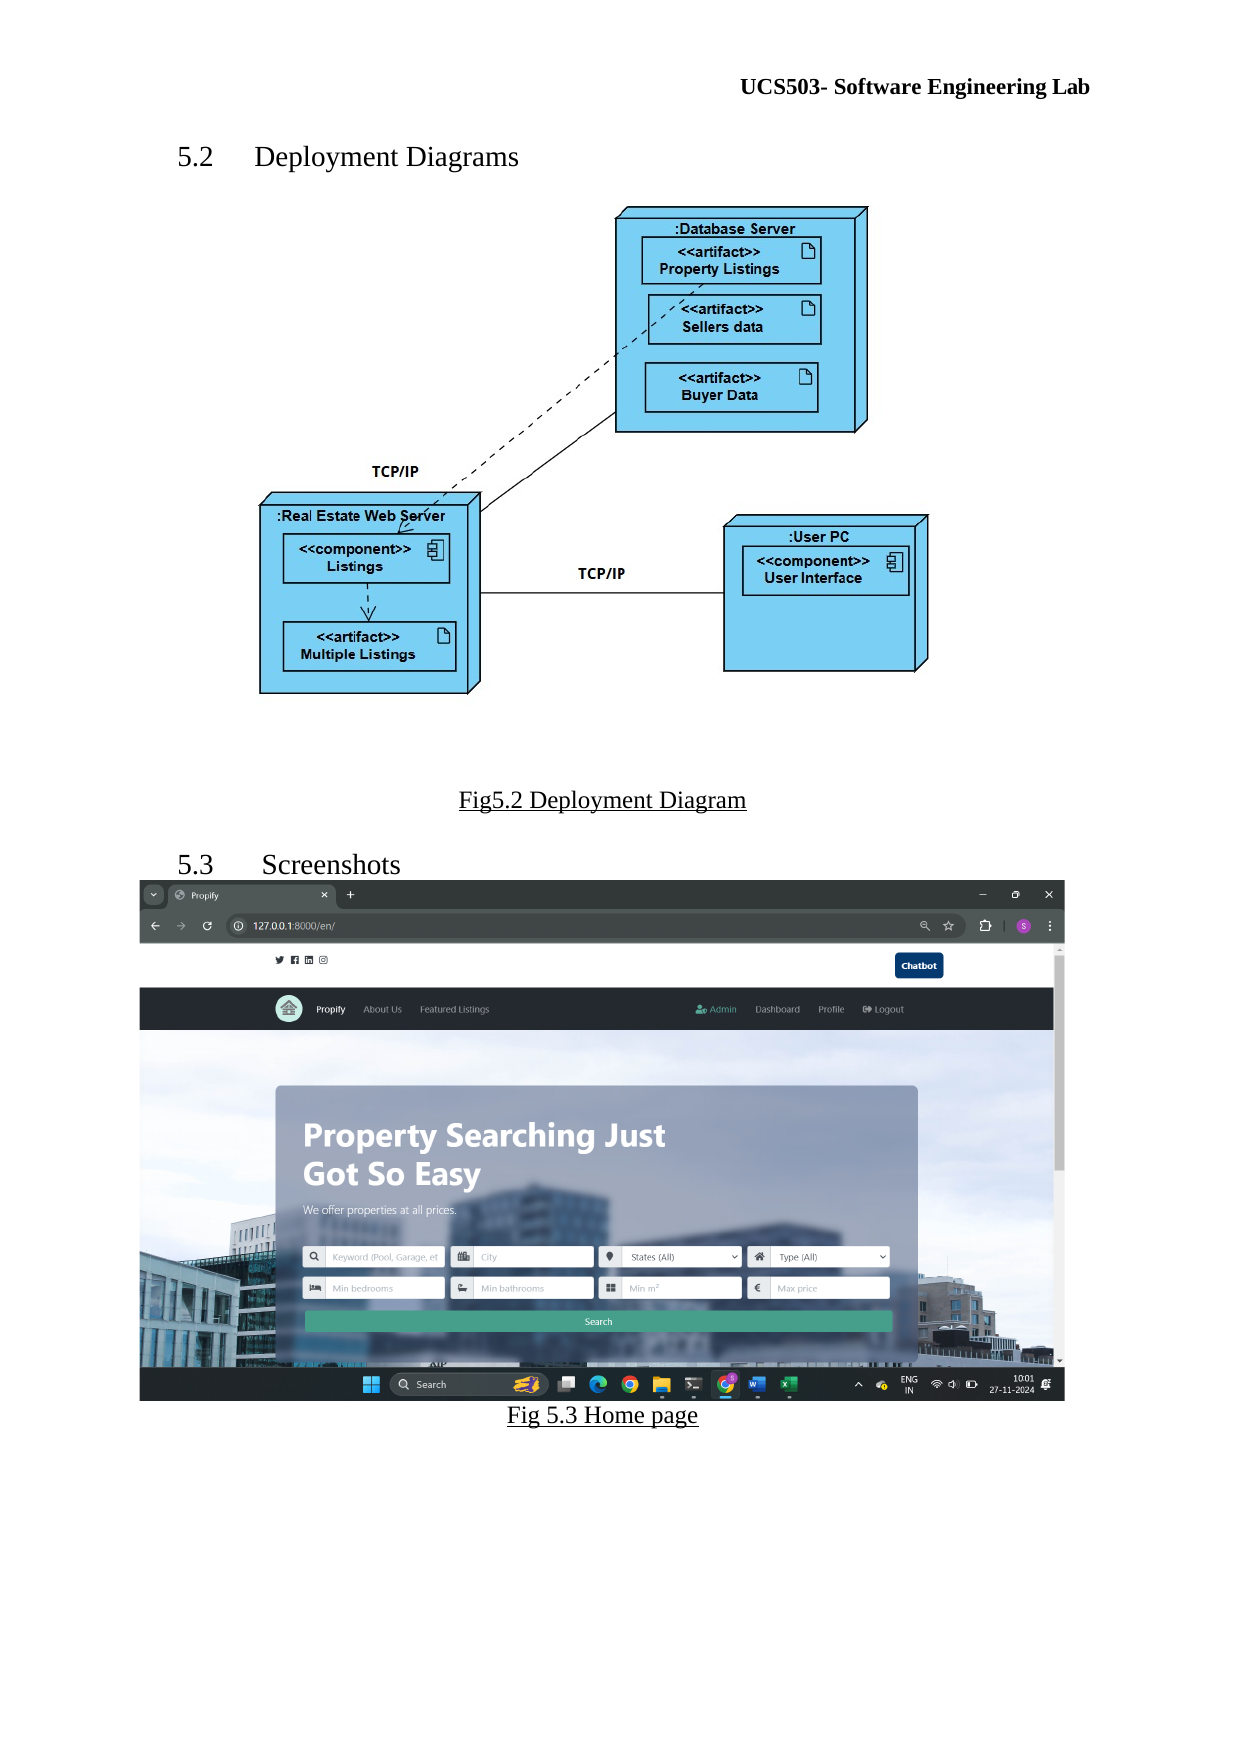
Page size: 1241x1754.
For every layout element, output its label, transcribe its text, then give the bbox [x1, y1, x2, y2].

text Fig5.2 Deployment Diagram [139, 785, 1065, 813]
list Screenshots [177, 847, 1065, 880]
picture [177, 173, 1065, 785]
picture [139, 880, 1065, 1401]
list Deployment Diagrams [177, 139, 1065, 173]
text Fig 5.3 Home page [139, 1401, 1065, 1429]
